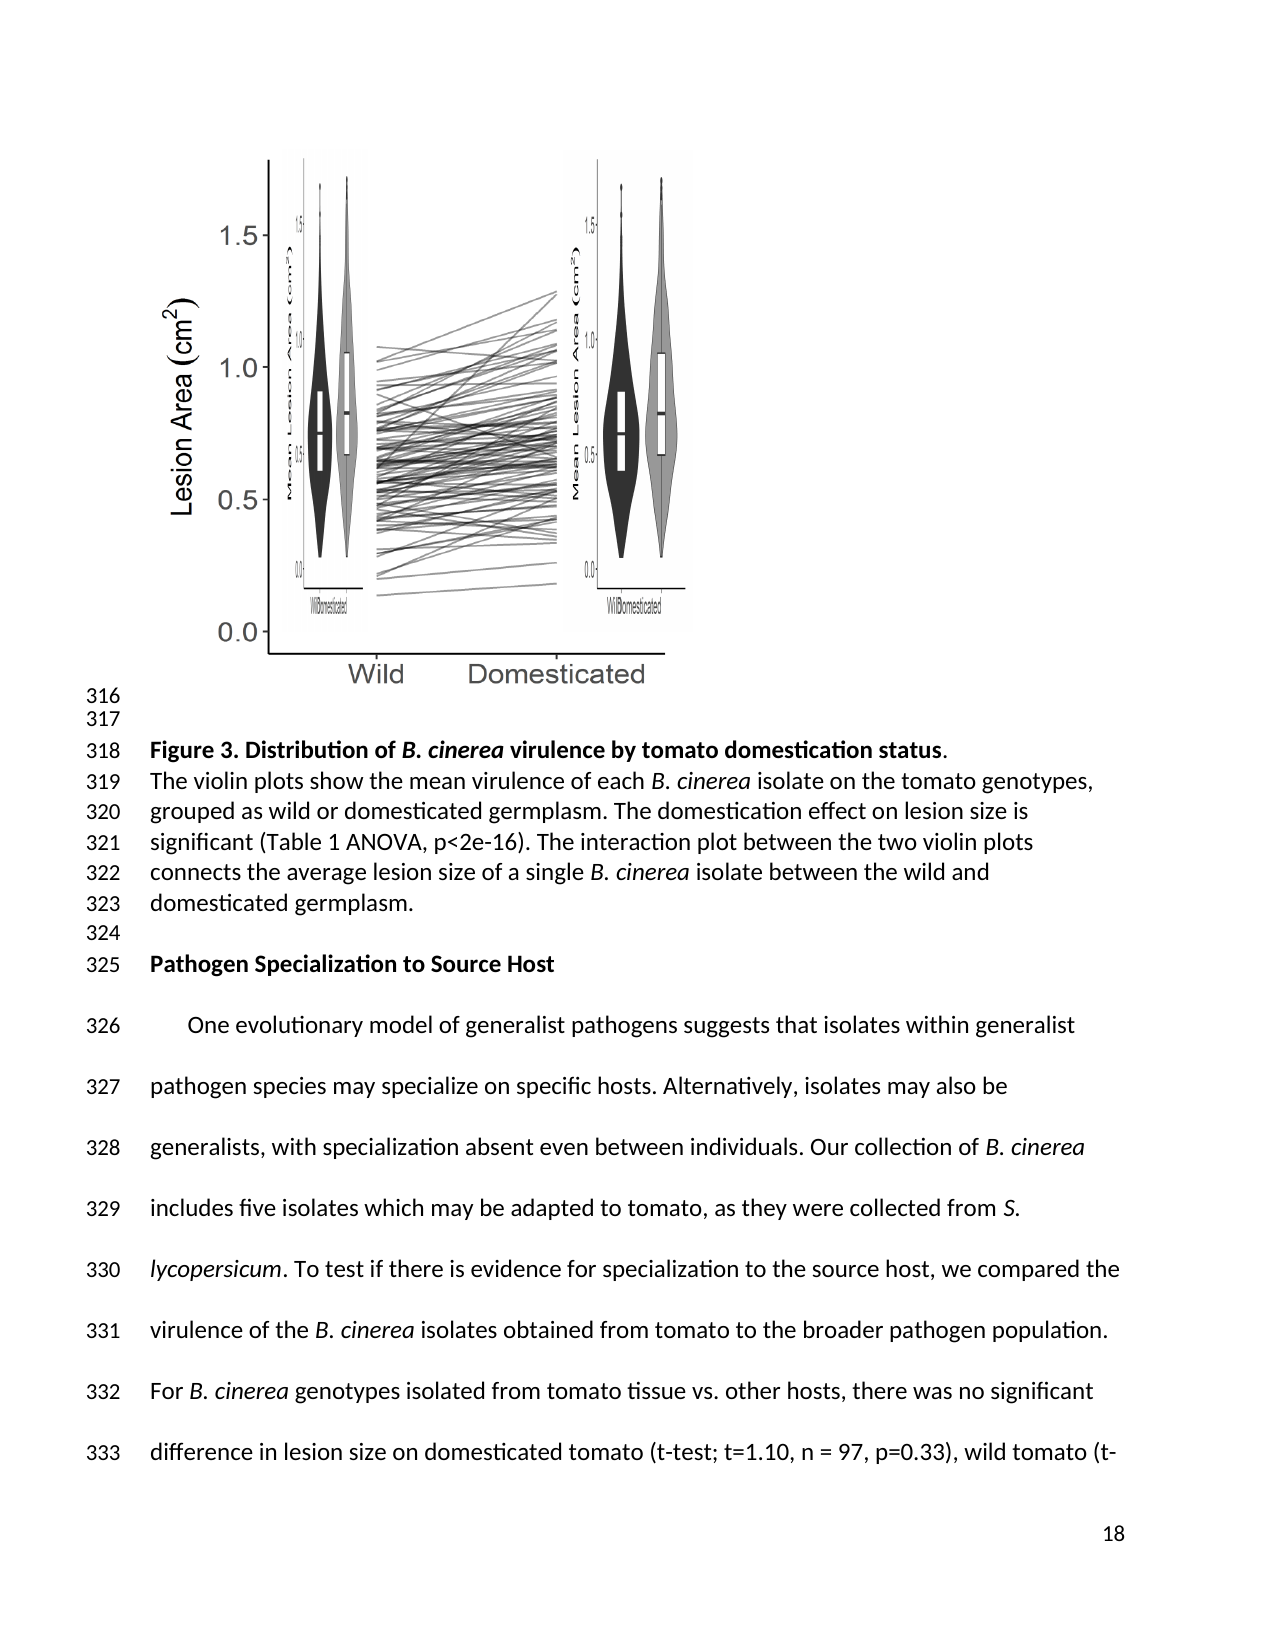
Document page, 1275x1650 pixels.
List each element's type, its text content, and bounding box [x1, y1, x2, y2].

picture [150, 149, 693, 704]
text Pathogen Specialization to Source Host [150, 948, 1125, 978]
text Figure 3. Distribution of B. cinerea virulence by tomato domestication status. [150, 734, 1125, 765]
text The violin plots show the mean virulence of each B. cinerea isolate on the tomato genotypes, grouped as wild or domesticated germplasm. The domestication effect on lesion size is significant (Table 1 ANOVA, p<2e-16). The interaction plot between the two violin plots connects the average lesion size of a single B. cinerea isolate between the wild and domesticated germplasm. [150, 765, 1125, 917]
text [150, 1009, 1125, 1467]
